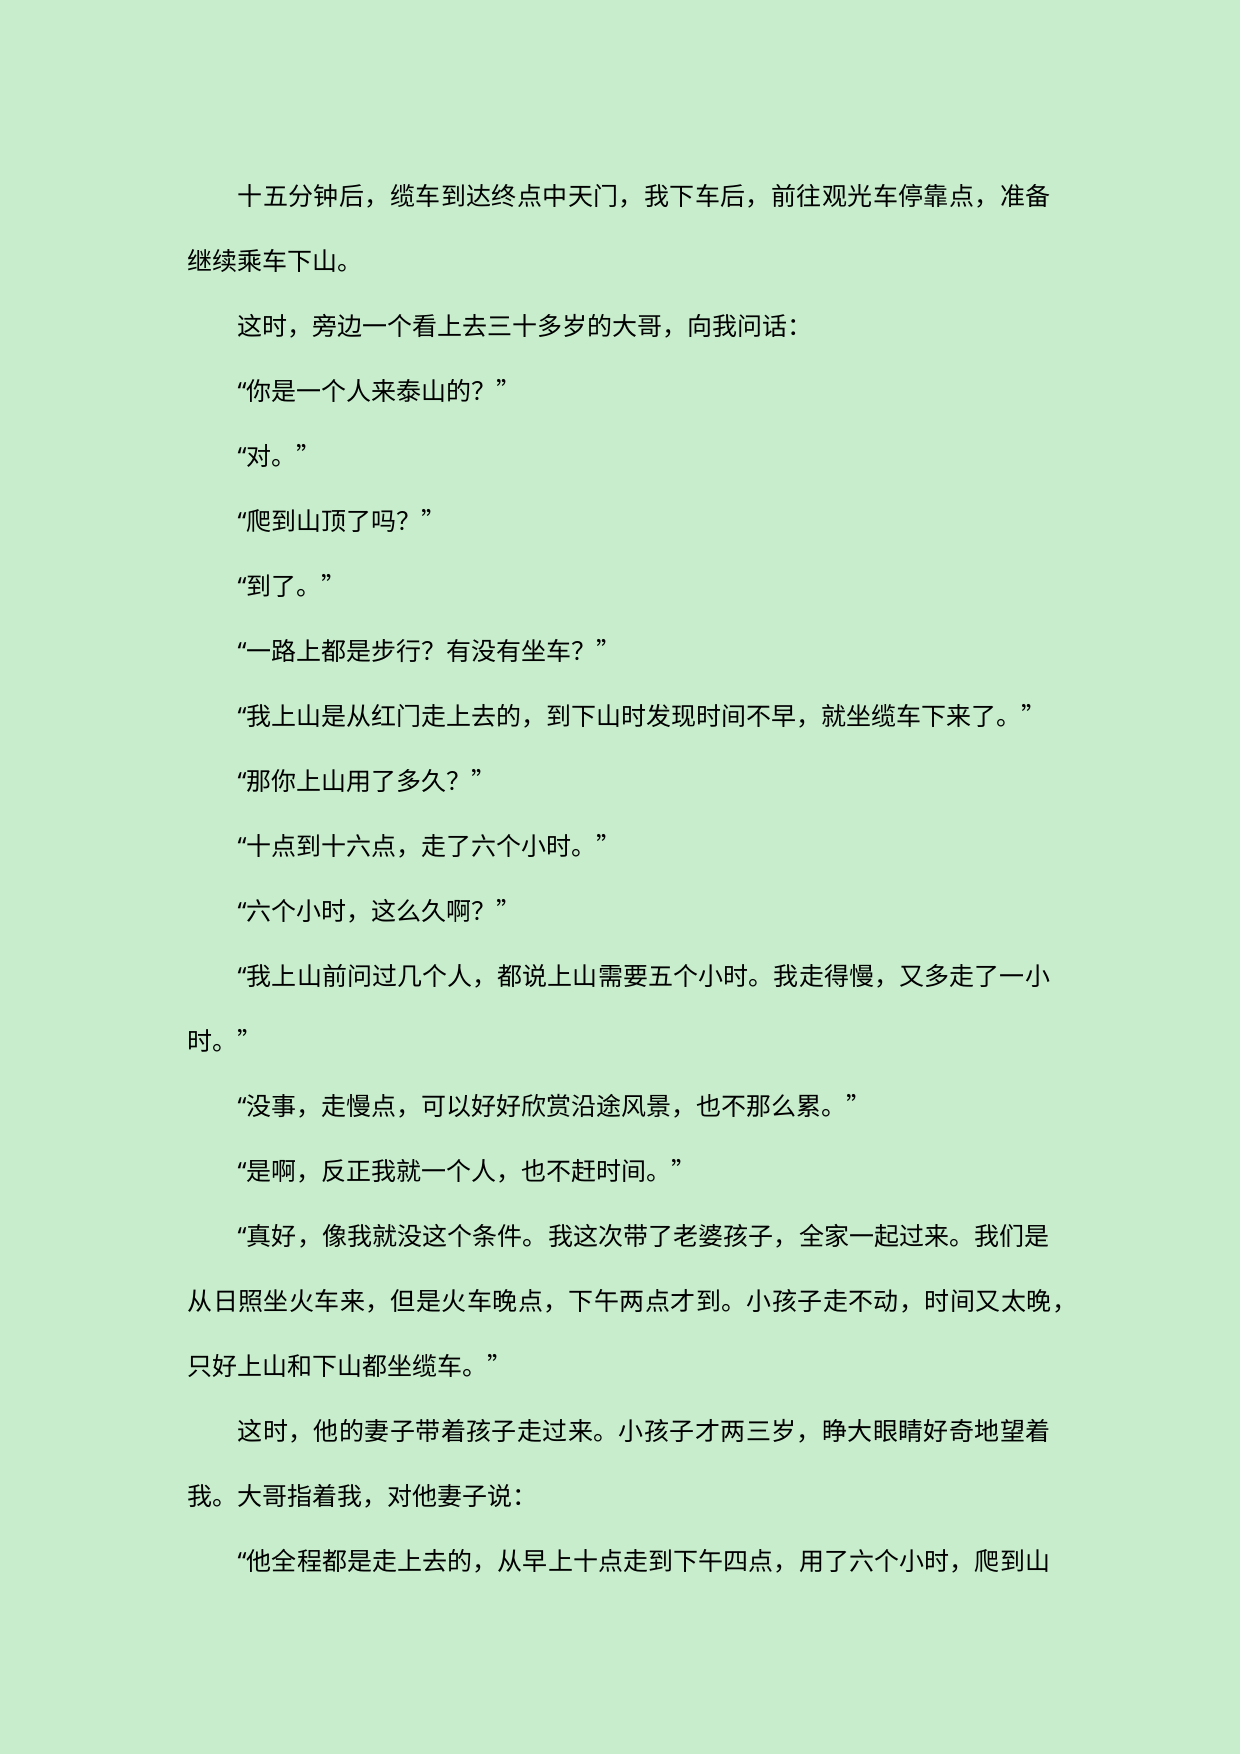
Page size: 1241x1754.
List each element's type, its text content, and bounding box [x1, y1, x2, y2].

text “对。” [187, 422, 1053, 487]
text “那你上山用了多久？” [187, 747, 1053, 812]
text “我上山前问过几个人，都说上山需要五个小时。我走得慢，又多走了一小时。” [187, 942, 1053, 1072]
text “你是一个人来泰山的？” [187, 357, 1053, 422]
text 这时，旁边一个看上去三十多岁的大哥，向我问话： [187, 292, 1053, 357]
text “没事，走慢点，可以好好欣赏沿途风景，也不那么累。” [187, 1072, 1053, 1137]
text “十点到十六点，走了六个小时。” [187, 812, 1053, 877]
text “我上山是从红门走上去的，到下山时发现时间不早，就坐缆车下来了。” [187, 682, 1053, 747]
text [187, 1527, 1053, 1592]
text 这时，他的妻子带着孩子走过来。小孩子才两三岁，睁大眼睛好奇地望着我。大哥指着我，对他妻子说： [187, 1397, 1053, 1527]
text “是啊，反正我就一个人，也不赶时间。” [187, 1137, 1053, 1202]
text “到了。” [187, 552, 1053, 617]
text “一路上都是步行？有没有坐车？” [187, 617, 1053, 682]
text 十五分钟后，缆车到达终点中天门，我下车后，前往观光车停靠点，准备继续乘车下山。 [187, 162, 1053, 292]
text “六个小时，这么久啊？” [187, 877, 1053, 942]
text “真好，像我就没这个条件。我这次带了老婆孩子，全家一起过来。我们是从日照坐火车来，但是火车晚点，下午两点才到。小孩子走不动，时间又太晚，只好上山和下山都坐缆车。” [187, 1202, 1053, 1397]
text “爬到山顶了吗？” [187, 487, 1053, 552]
